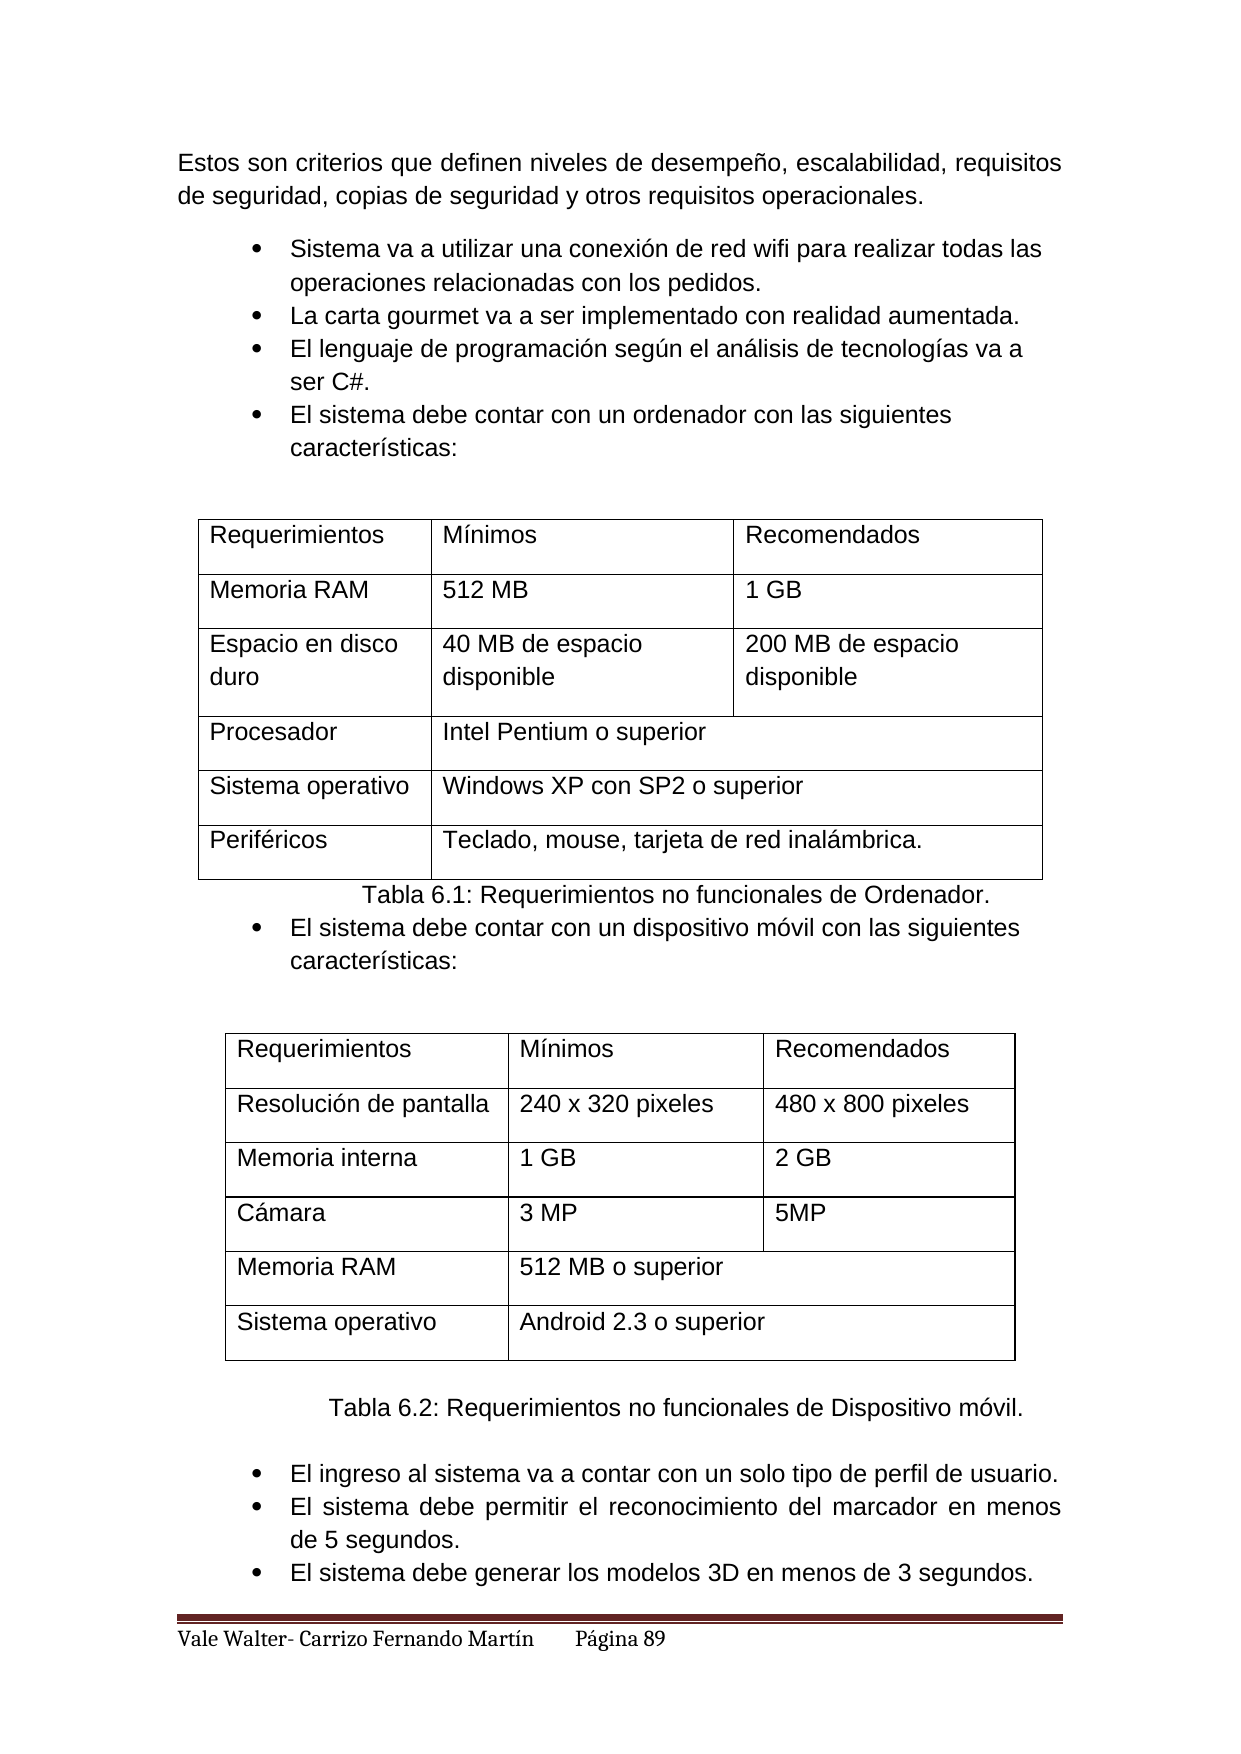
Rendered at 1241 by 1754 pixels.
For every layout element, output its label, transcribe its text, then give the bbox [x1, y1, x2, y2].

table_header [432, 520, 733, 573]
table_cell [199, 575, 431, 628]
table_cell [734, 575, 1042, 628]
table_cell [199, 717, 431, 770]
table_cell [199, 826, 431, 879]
list El lenguaje de programación según el análisis de tecnologías va a ser C#. [252, 334, 1063, 396]
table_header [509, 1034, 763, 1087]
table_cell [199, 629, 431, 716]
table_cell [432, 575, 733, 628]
list El sistema debe generar los modelos 3D en menos de 3 segundos. [252, 1558, 1063, 1587]
list El ingreso al sistema va a contar con un solo tipo de perfil de usuario. [252, 1459, 1063, 1488]
list Sistema va a utilizar una conexión de red wifi para realizar todas las operaciones relacionadas con los pedidos. [252, 234, 1063, 296]
list La carta gourmet va a ser implementado con realidad aumentada. [252, 301, 1063, 329]
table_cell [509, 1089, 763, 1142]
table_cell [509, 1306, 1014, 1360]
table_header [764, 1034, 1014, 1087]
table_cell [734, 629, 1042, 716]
list El sistema debe contar con un dispositivo móvil con las siguientes características: [252, 913, 1063, 975]
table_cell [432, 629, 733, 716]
text Tabla 6.2: Requerimientos no funcionales de Dispositivo móvil. [290, 1393, 1063, 1422]
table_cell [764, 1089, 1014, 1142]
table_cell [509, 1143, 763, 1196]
list El sistema debe contar con un ordenador con las siguientes características: [252, 400, 1063, 462]
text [177, 148, 1063, 209]
text Tabla 6.1: Requerimientos no funcionales de Ordenador. [290, 880, 1063, 909]
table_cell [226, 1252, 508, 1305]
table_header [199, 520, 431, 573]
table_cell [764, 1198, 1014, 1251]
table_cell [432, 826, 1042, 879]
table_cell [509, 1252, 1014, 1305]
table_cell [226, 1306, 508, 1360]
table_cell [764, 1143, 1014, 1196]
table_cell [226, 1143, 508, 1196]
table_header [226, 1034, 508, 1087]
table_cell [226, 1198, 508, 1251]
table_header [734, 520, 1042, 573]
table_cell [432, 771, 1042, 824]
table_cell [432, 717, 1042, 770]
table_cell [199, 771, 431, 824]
list El sistema debe permitir el reconocimiento del marcador en menos de 5 segundos. [252, 1492, 1063, 1554]
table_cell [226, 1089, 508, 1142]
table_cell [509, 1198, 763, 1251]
